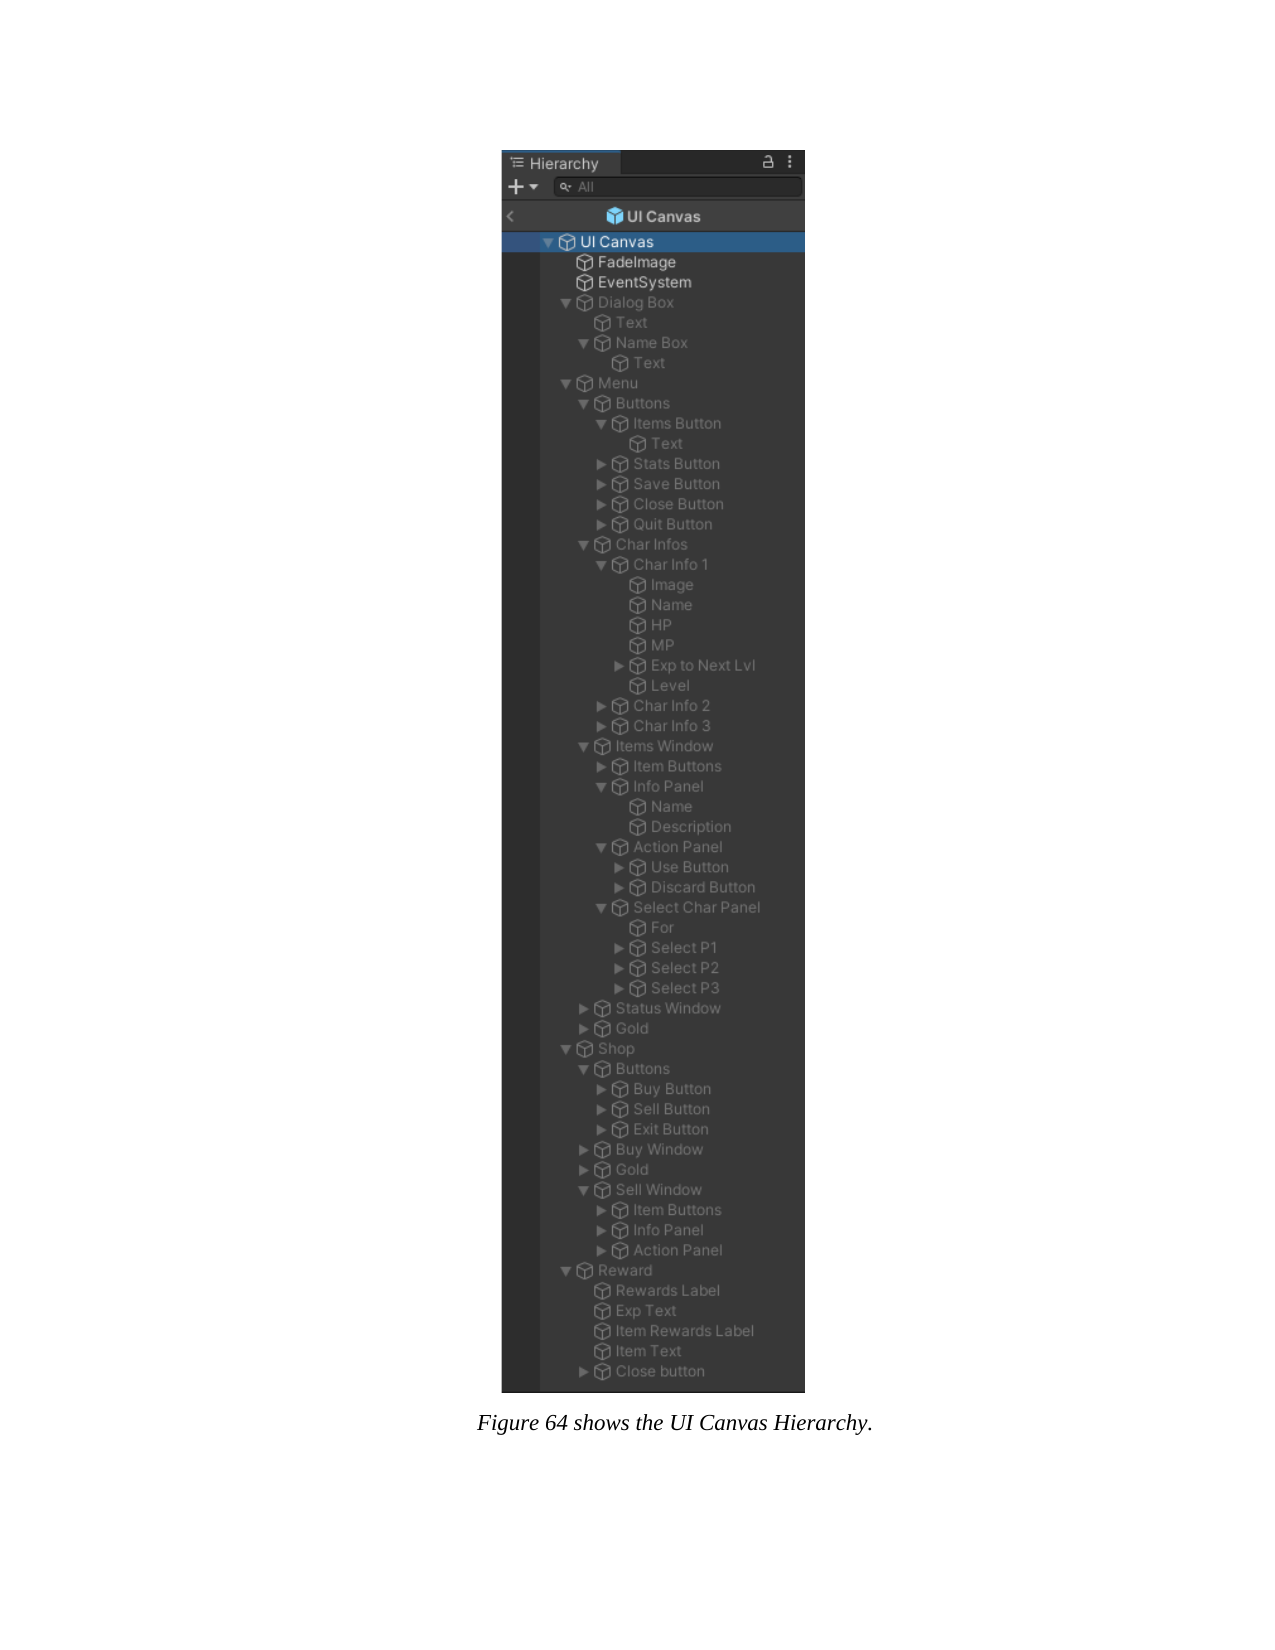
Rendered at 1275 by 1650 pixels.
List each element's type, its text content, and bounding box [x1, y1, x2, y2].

picture [501, 150, 805, 1393]
